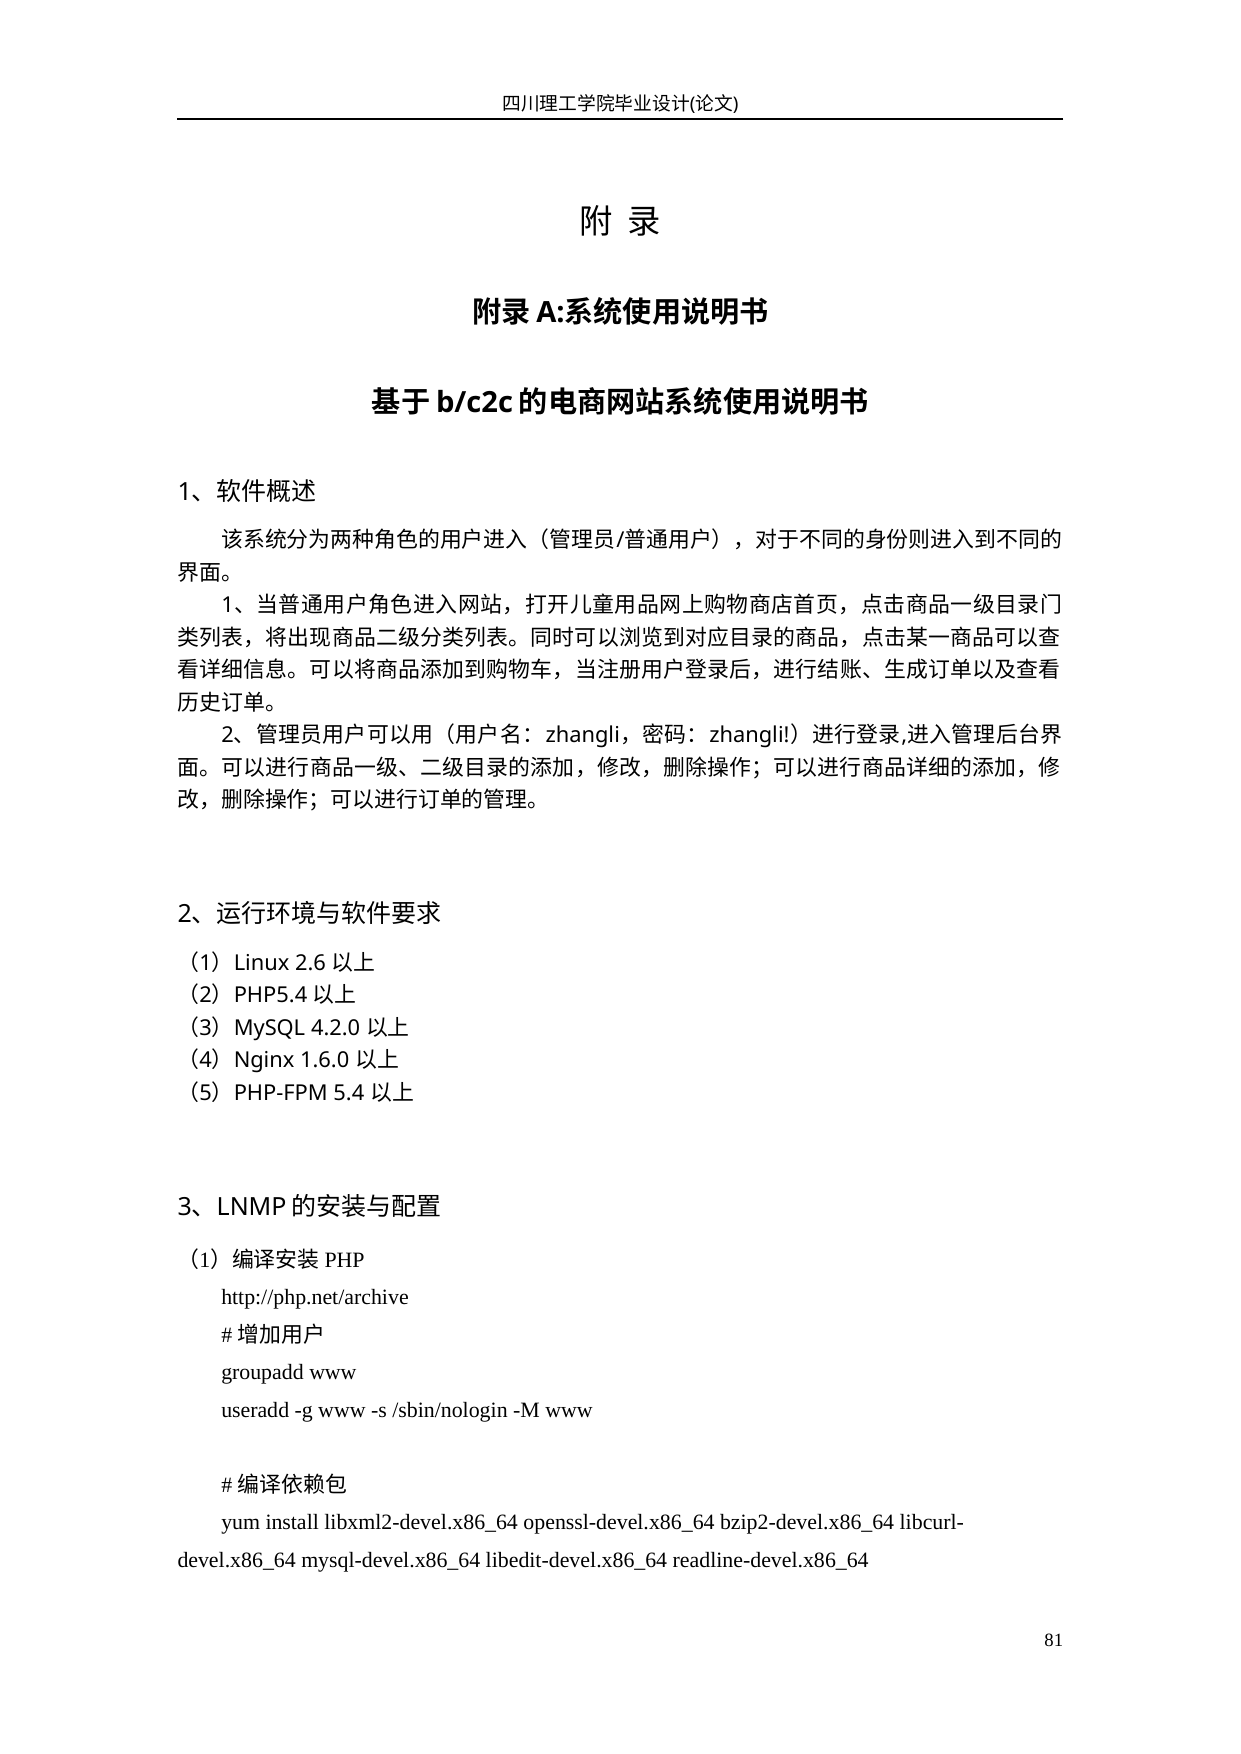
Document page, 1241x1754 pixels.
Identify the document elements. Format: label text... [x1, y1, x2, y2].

text 附录A:系统使用说明书 [177, 277, 1063, 342]
text （5）PHP-FPM 5.4 以上 [177, 1074, 1063, 1107]
text （1）Linux 2.6 以上 [177, 944, 1063, 977]
text 2、管理员用户可以用（用户名：zhangli，密码：zhangli!）进行登录,进入管理后台界面。可以进行商品一级、二级目录的添加，修改，删除操作；可以进行商品详细的添加，修改，删除操作；可以进行订单的管理。 [177, 717, 1063, 814]
text （1）编译安装 PHP [177, 1237, 1063, 1274]
text 附 录 [177, 187, 1063, 252]
text 1、软件概述 [177, 457, 1063, 522]
text # 增加用户 [177, 1312, 1063, 1349]
text 该系统分为两种角色的用户进入（管理员/普通用户），对于不同的身份则进入到不同的界面。 [177, 522, 1063, 587]
text useradd -g www -s /sbin/nologin -M www [177, 1387, 1063, 1424]
text # 编译依赖包 [177, 1462, 1063, 1499]
text http://php.net/archive [177, 1274, 1063, 1312]
text 基于b/c2c的电商网站系统使用说明书 [177, 367, 1063, 432]
text yum install libxml2-devel.x86_64 openssl-devel.x86_64 bzip2-devel.x86_64 libcurl-devel.x86_64 mysql-devel.x86_64 libedit-devel.x86_64 readline-devel.x86_64 [177, 1499, 1063, 1574]
text （2）PHP5.4 以上 [177, 977, 1063, 1009]
text （3）MySQL 4.2.0 以上 [177, 1009, 1063, 1042]
text 3、LNMP的安装与配置 [177, 1172, 1063, 1237]
text 2、运行环境与软件要求 [177, 879, 1063, 944]
text 1、当普通用户角色进入网站，打开儿童用品网上购物商店首页，点击商品一级目录门类列表，将出现商品二级分类列表。同时可以浏览到对应目录的商品，点击某一商品可以查看详细信息。可以将商品添加到购物车，当注册用户登录后，进行结账、生成订单以及查看历史订单。 [177, 587, 1063, 717]
text （4）Nginx 1.6.0 以上 [177, 1042, 1063, 1074]
text groupadd www [177, 1349, 1063, 1387]
